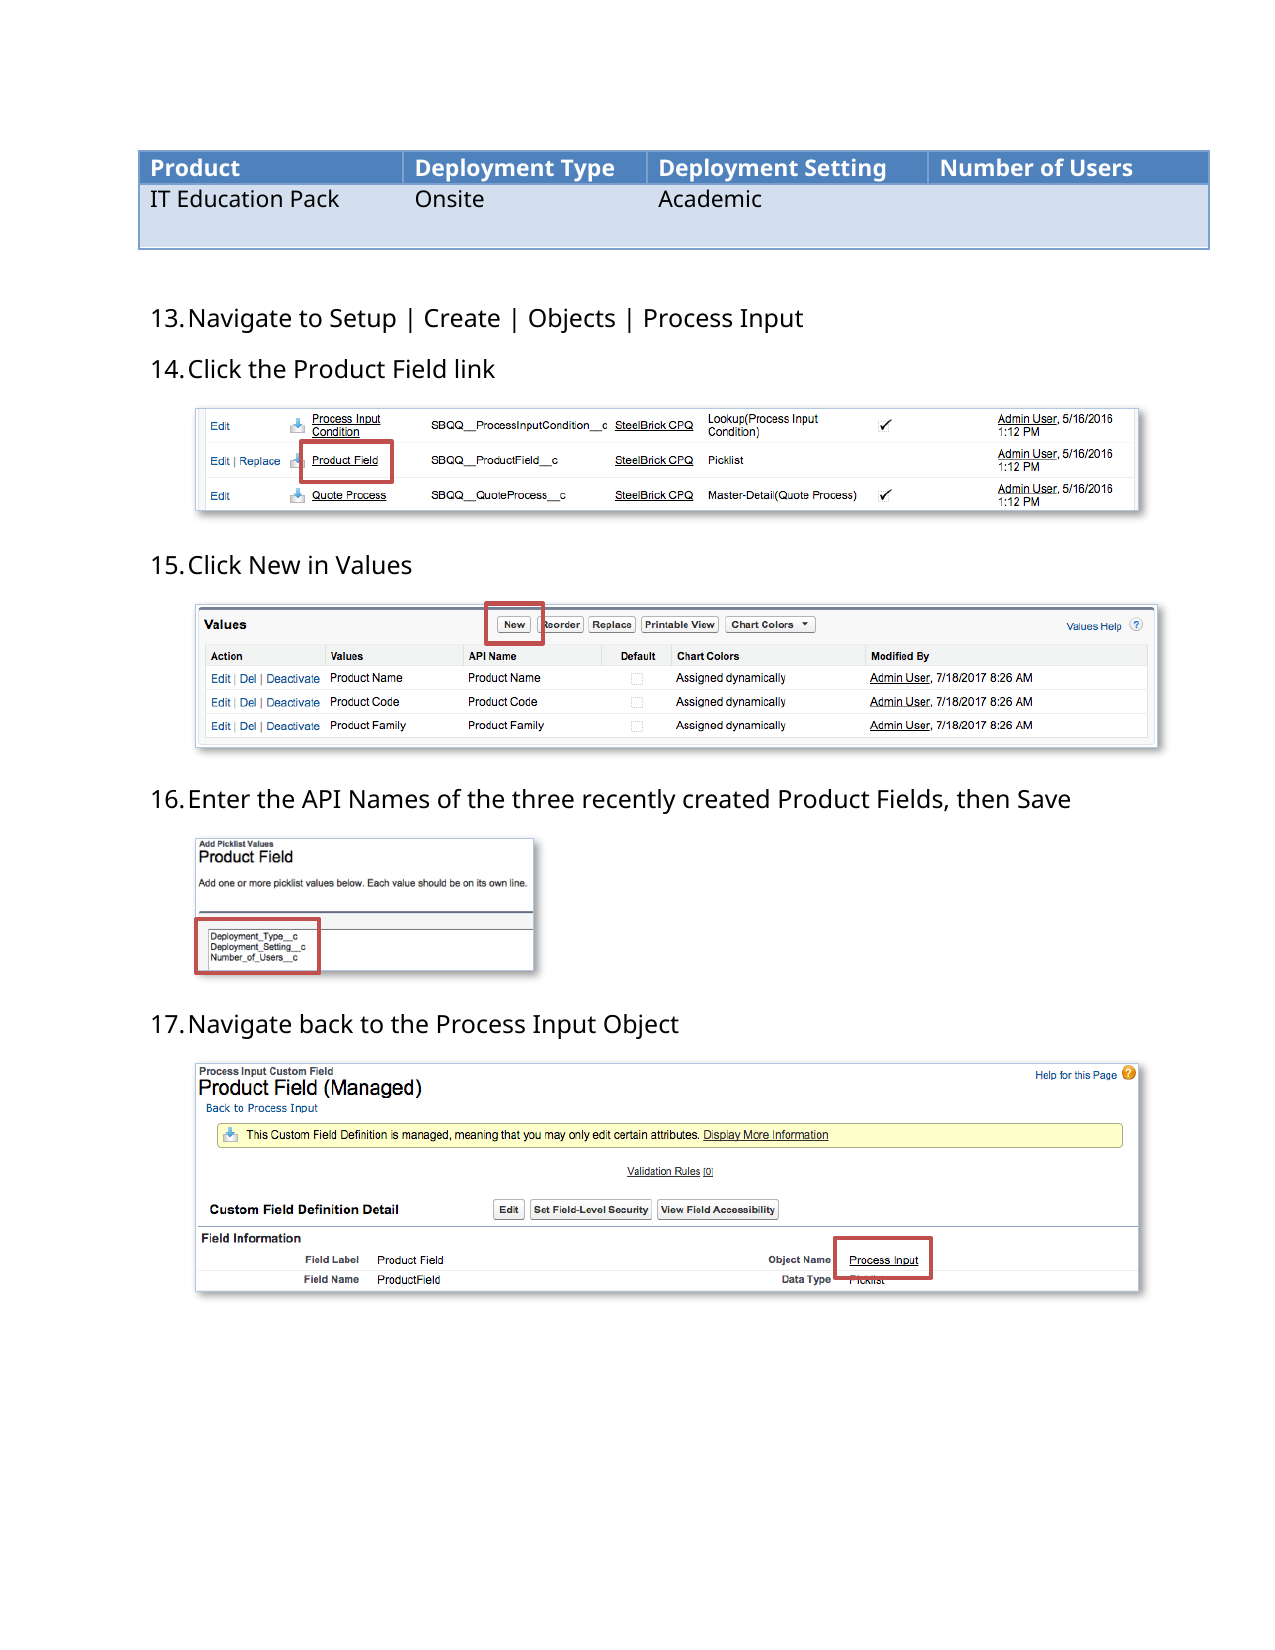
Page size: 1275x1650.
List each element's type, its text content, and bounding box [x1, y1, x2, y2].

table_header Number of Users [929, 152, 1208, 183]
table_header Product [140, 152, 402, 183]
table_cell [928, 185, 1208, 247]
picture [196, 1064, 1138, 1291]
list Navigate to Setup | Create | Objects | Process Input [150, 301, 1087, 334]
picture [196, 409, 1138, 510]
table_cell Onsite [403, 185, 647, 247]
table_header Deployment Setting [648, 152, 927, 183]
table_cell IT Education Pack [140, 185, 403, 247]
picture [488, 606, 541, 641]
picture [196, 839, 533, 970]
table_header Deployment Type [404, 152, 646, 183]
table_cell Academic [647, 185, 928, 247]
picture [196, 605, 1157, 747]
picture [198, 921, 317, 970]
